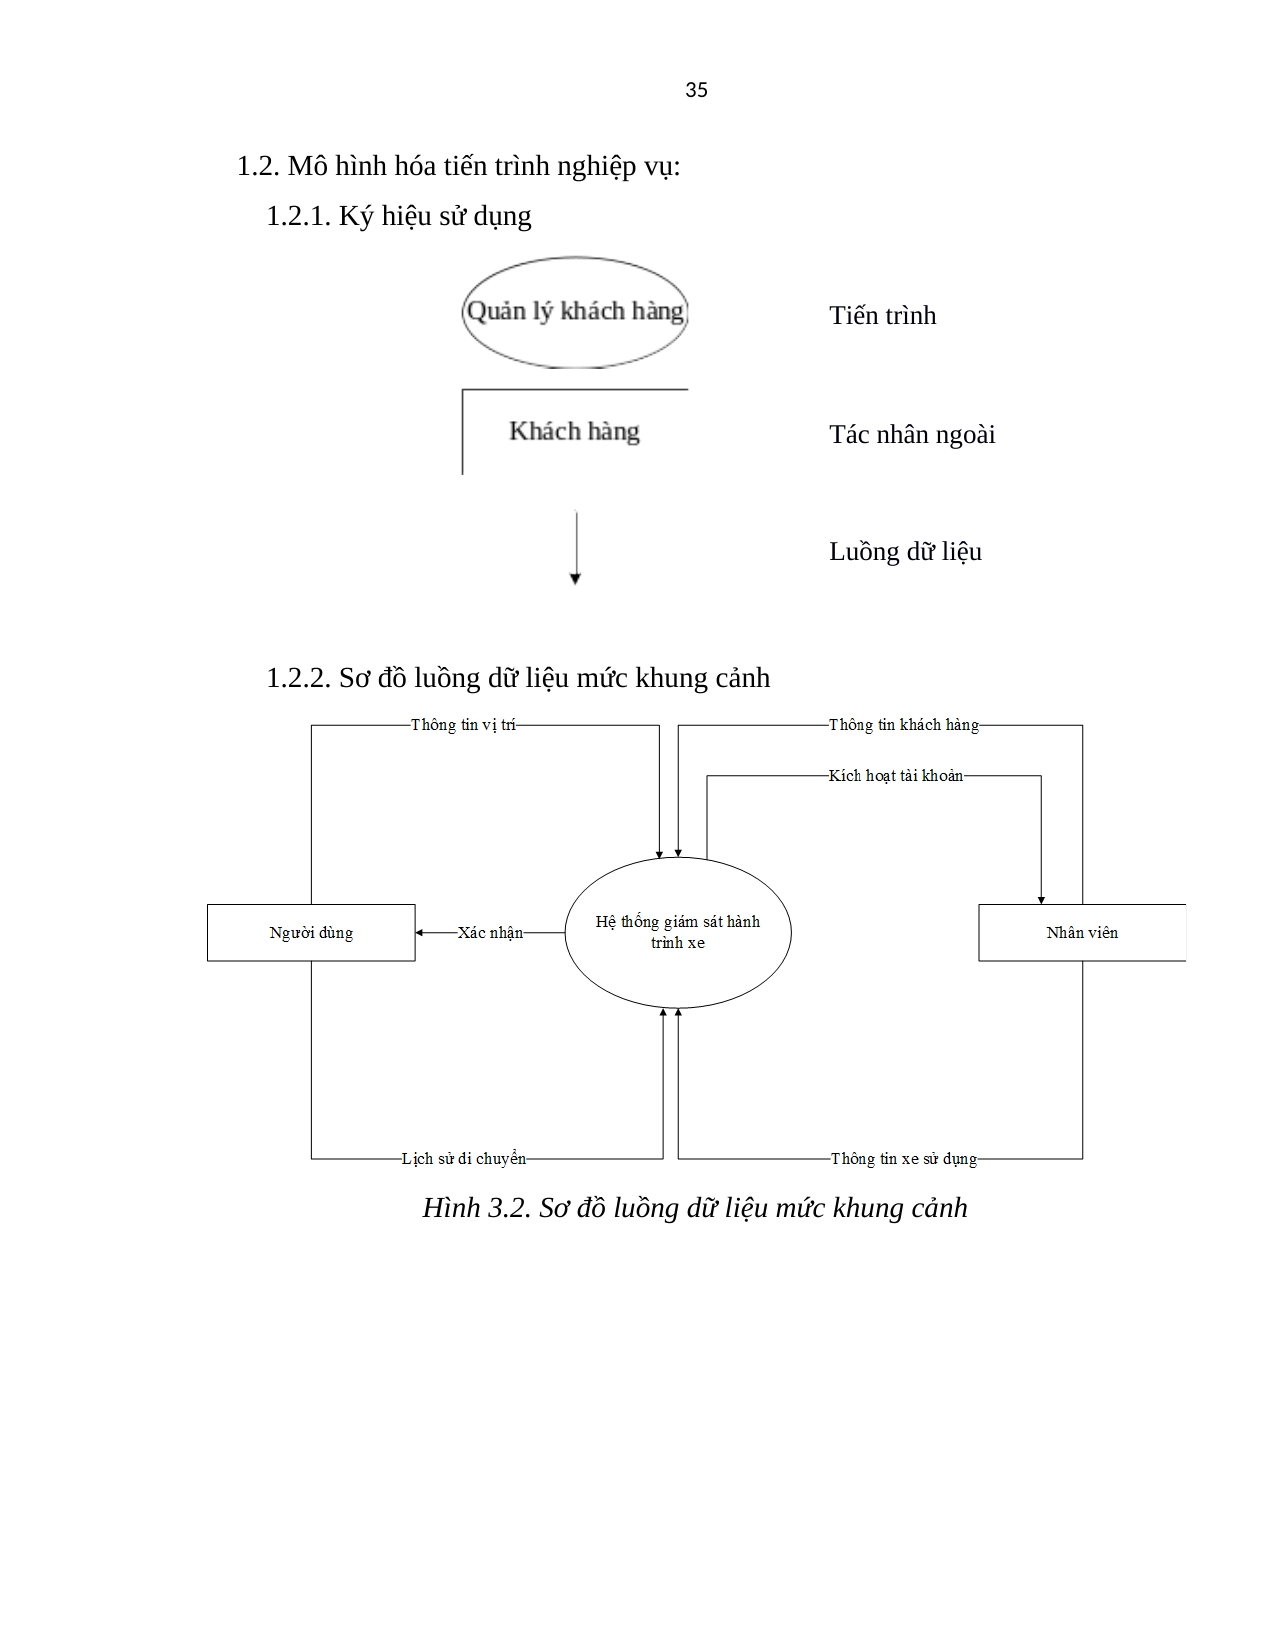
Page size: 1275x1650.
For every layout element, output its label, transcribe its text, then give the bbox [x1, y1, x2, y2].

table_cell Tác nhân ngoài [818, 381, 1062, 487]
table_cell Luồng dữ liệu [818, 488, 1062, 614]
text 1.2.1. Ký hiệu sử dụng [207, 198, 1186, 232]
picture [206, 711, 1187, 1176]
subtitle 1.2. Mô hình hóa tiến trình nghiệp vụ: [207, 148, 1186, 181]
table_header [331, 248, 818, 381]
text 1.2.2. Sơ đồ luồng dữ liệu mức khung cảnh [207, 661, 1186, 694]
table_header Tiến trình [818, 248, 1062, 381]
text Hình 3.2. Sơ đồ luồng dữ liệu mức khung cảnh [207, 1190, 1186, 1223]
table_cell [331, 488, 818, 614]
table_cell [331, 381, 818, 487]
